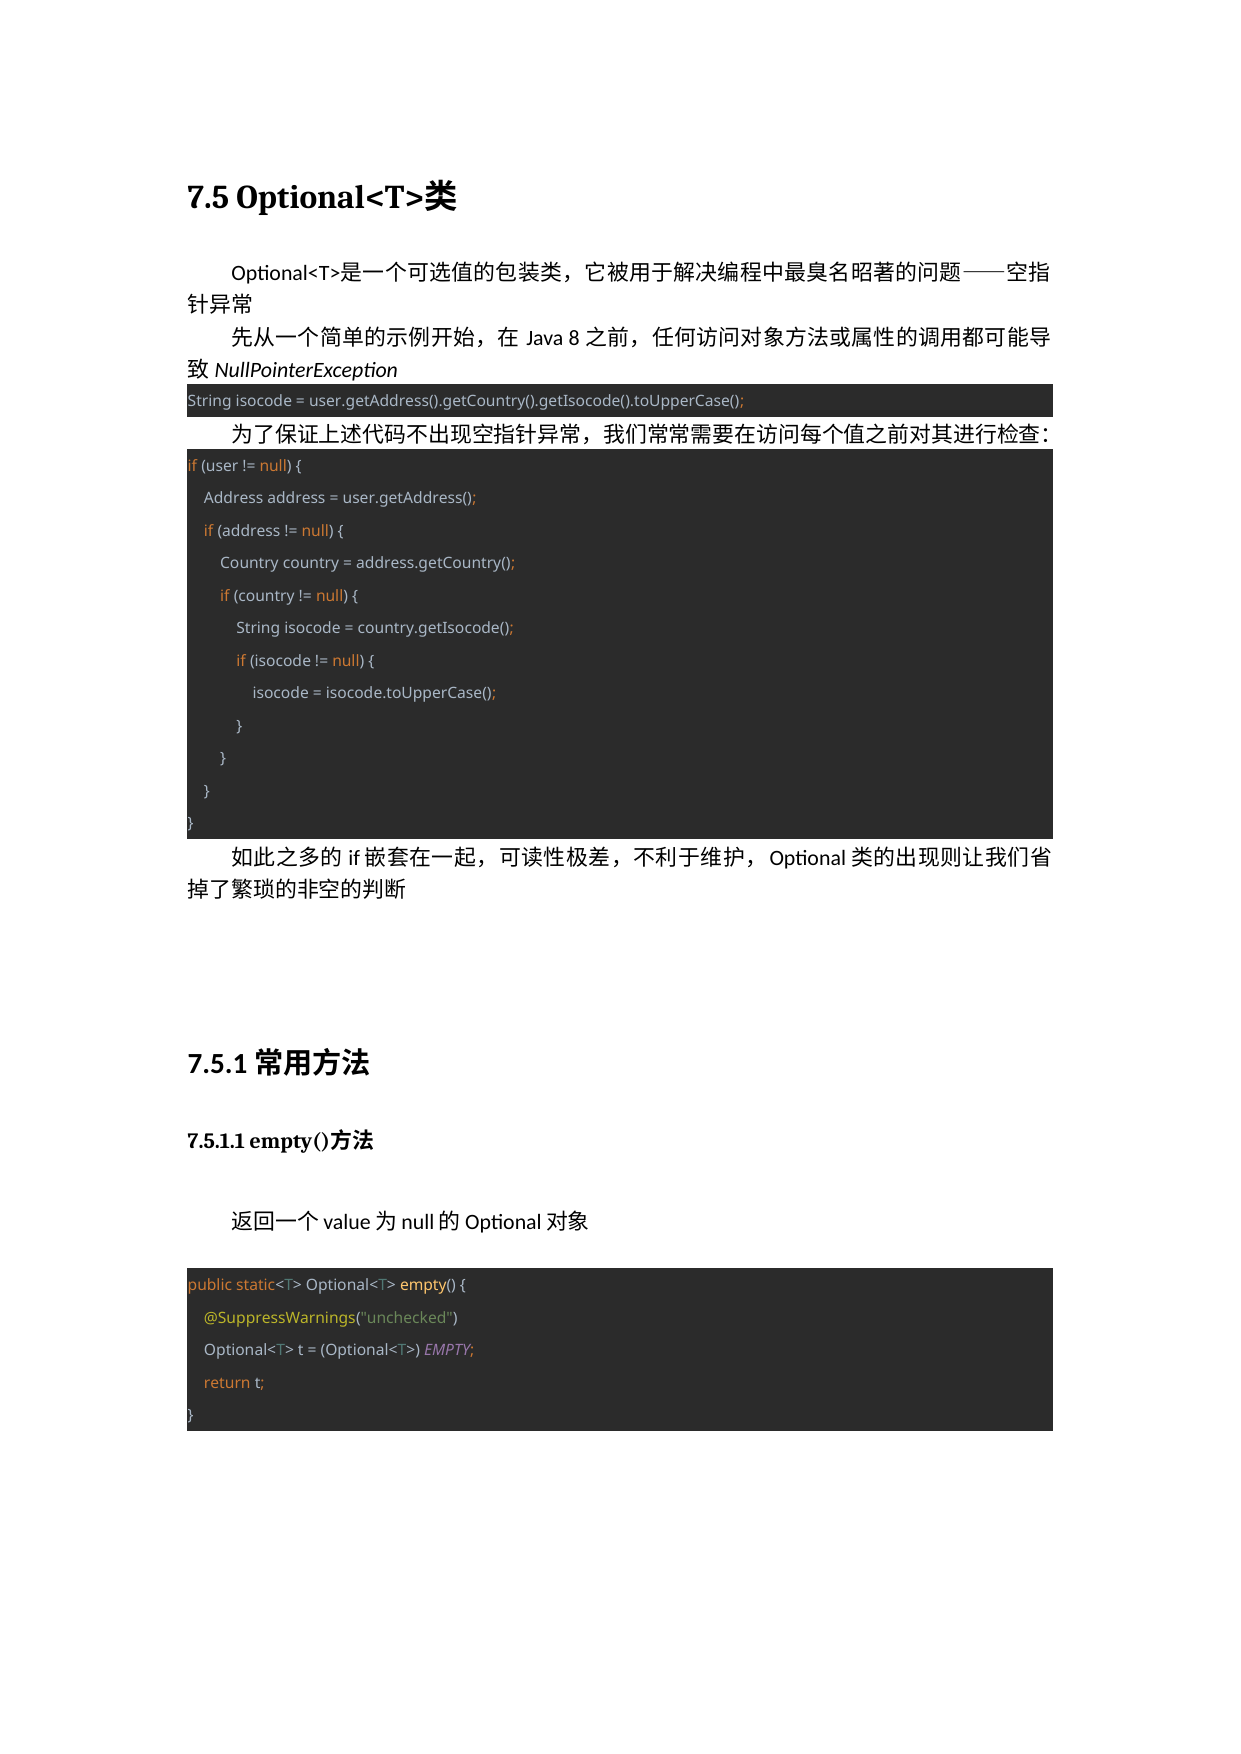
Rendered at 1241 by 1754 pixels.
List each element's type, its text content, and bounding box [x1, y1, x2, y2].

text 如此之多的if嵌套在一起，可读性极差，不利于维护，Optional类的出现则让我们省掉了繁琐的非空的判断 [187, 839, 1053, 904]
text @SuppressWarnings("unchecked") Optional<T> t = (Optional<T>) EMPTY; return t; } [187, 1301, 1053, 1431]
text if (user != null) { [187, 449, 1053, 482]
text Optional<T>是一个可选值的包装类，它被用于解决编程中最臭名昭著的问题——空指针异常 [187, 254, 1053, 319]
text 为了保证上述代码不出现空指针异常，我们常常需要在访问每个值之前对其进行检查： [187, 417, 1053, 449]
text 返回一个value为null的Optional对象 [187, 1203, 1053, 1236]
text public static<T> Optional<T> empty() { [187, 1268, 1053, 1301]
subtitle 7.5.1 常用方法 [187, 1029, 1053, 1094]
text String isocode = user.getAddress().getCountry().getIsocode().toUpperCase(); [187, 384, 1053, 417]
text 先从一个简单的示例开始，在 Java 8 之前，任何访问对象方法或属性的调用都可能导致 NullPointerException [187, 319, 1053, 384]
text Address address = user.getAddress(); if (address != null) { Country country = address.getCountry(); if (country != null) { String isocode = country.getIsocode(); if (isocode != null) { isocode = isocode.toUpperCase(); } } } } [187, 482, 1053, 839]
subtitle 7.5 Optional<T>类 [187, 162, 1053, 227]
subtitle 7.5.1.1 empty()方法 [187, 1123, 1053, 1155]
